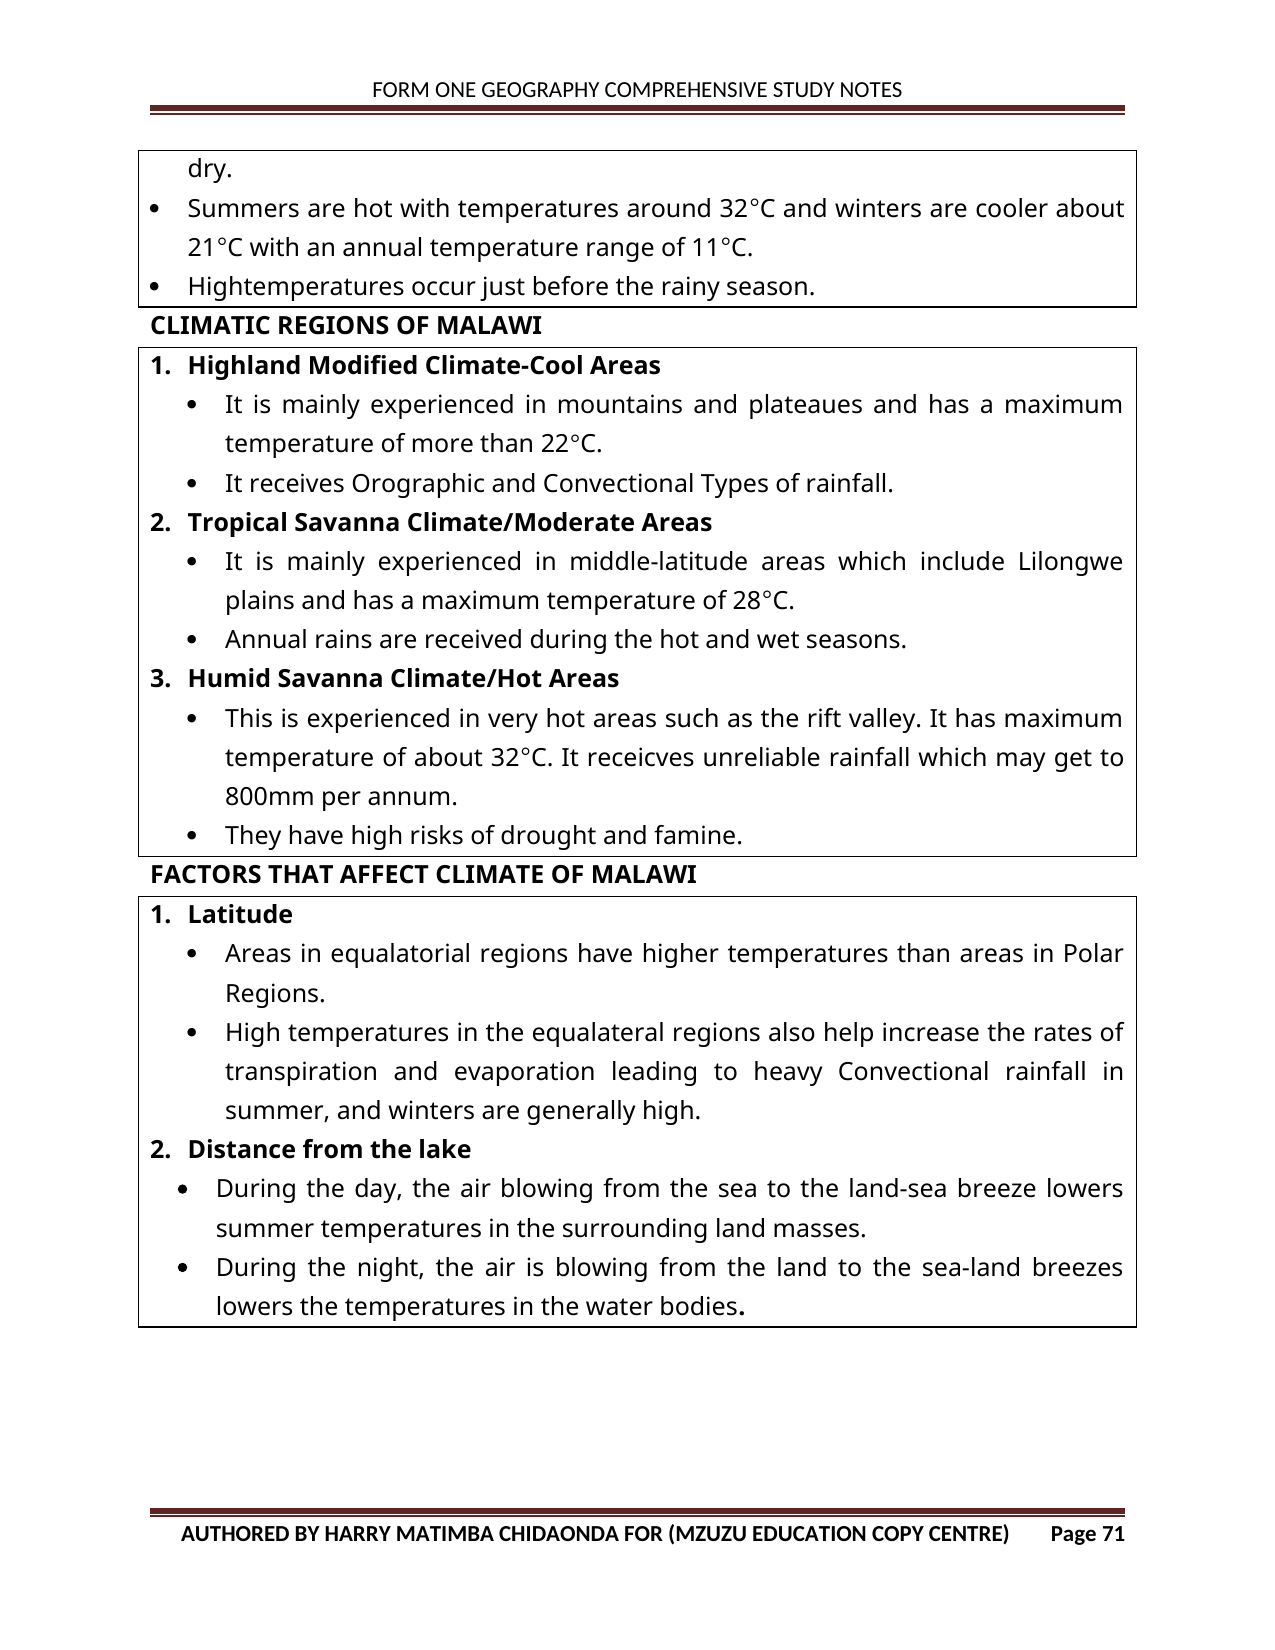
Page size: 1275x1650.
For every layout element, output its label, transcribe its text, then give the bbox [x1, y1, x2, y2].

table_header Highland Modified Climate-Cool Areas It is mainly experienced in mountains and plateaues and has a maximum temperature of more than 22C. It receives Orographic and Convectional Types of rainfall. Tropical Savanna Climate/Moderate Areas It is mainly experienced in middle-latitude areas which include Lilongwe plains and has a maximum temperature of 28C. Annual rains are received during the hot and wet seasons. Humid Savanna Climate/Hot Areas This is experienced in very hot areas such as the rift valley. It has maximum temperature of about 32C. It receicves unreliable rainfall which may get to 800mm per annum. They have high risks of drought and famine. [139, 348, 1136, 856]
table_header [139, 897, 1136, 1326]
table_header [139, 151, 1136, 306]
text CLIMATIC REGIONS OF MALAWI [150, 308, 1125, 342]
text FACTORS THAT AFFECT CLIMATE OF MALAWI [150, 857, 1125, 891]
